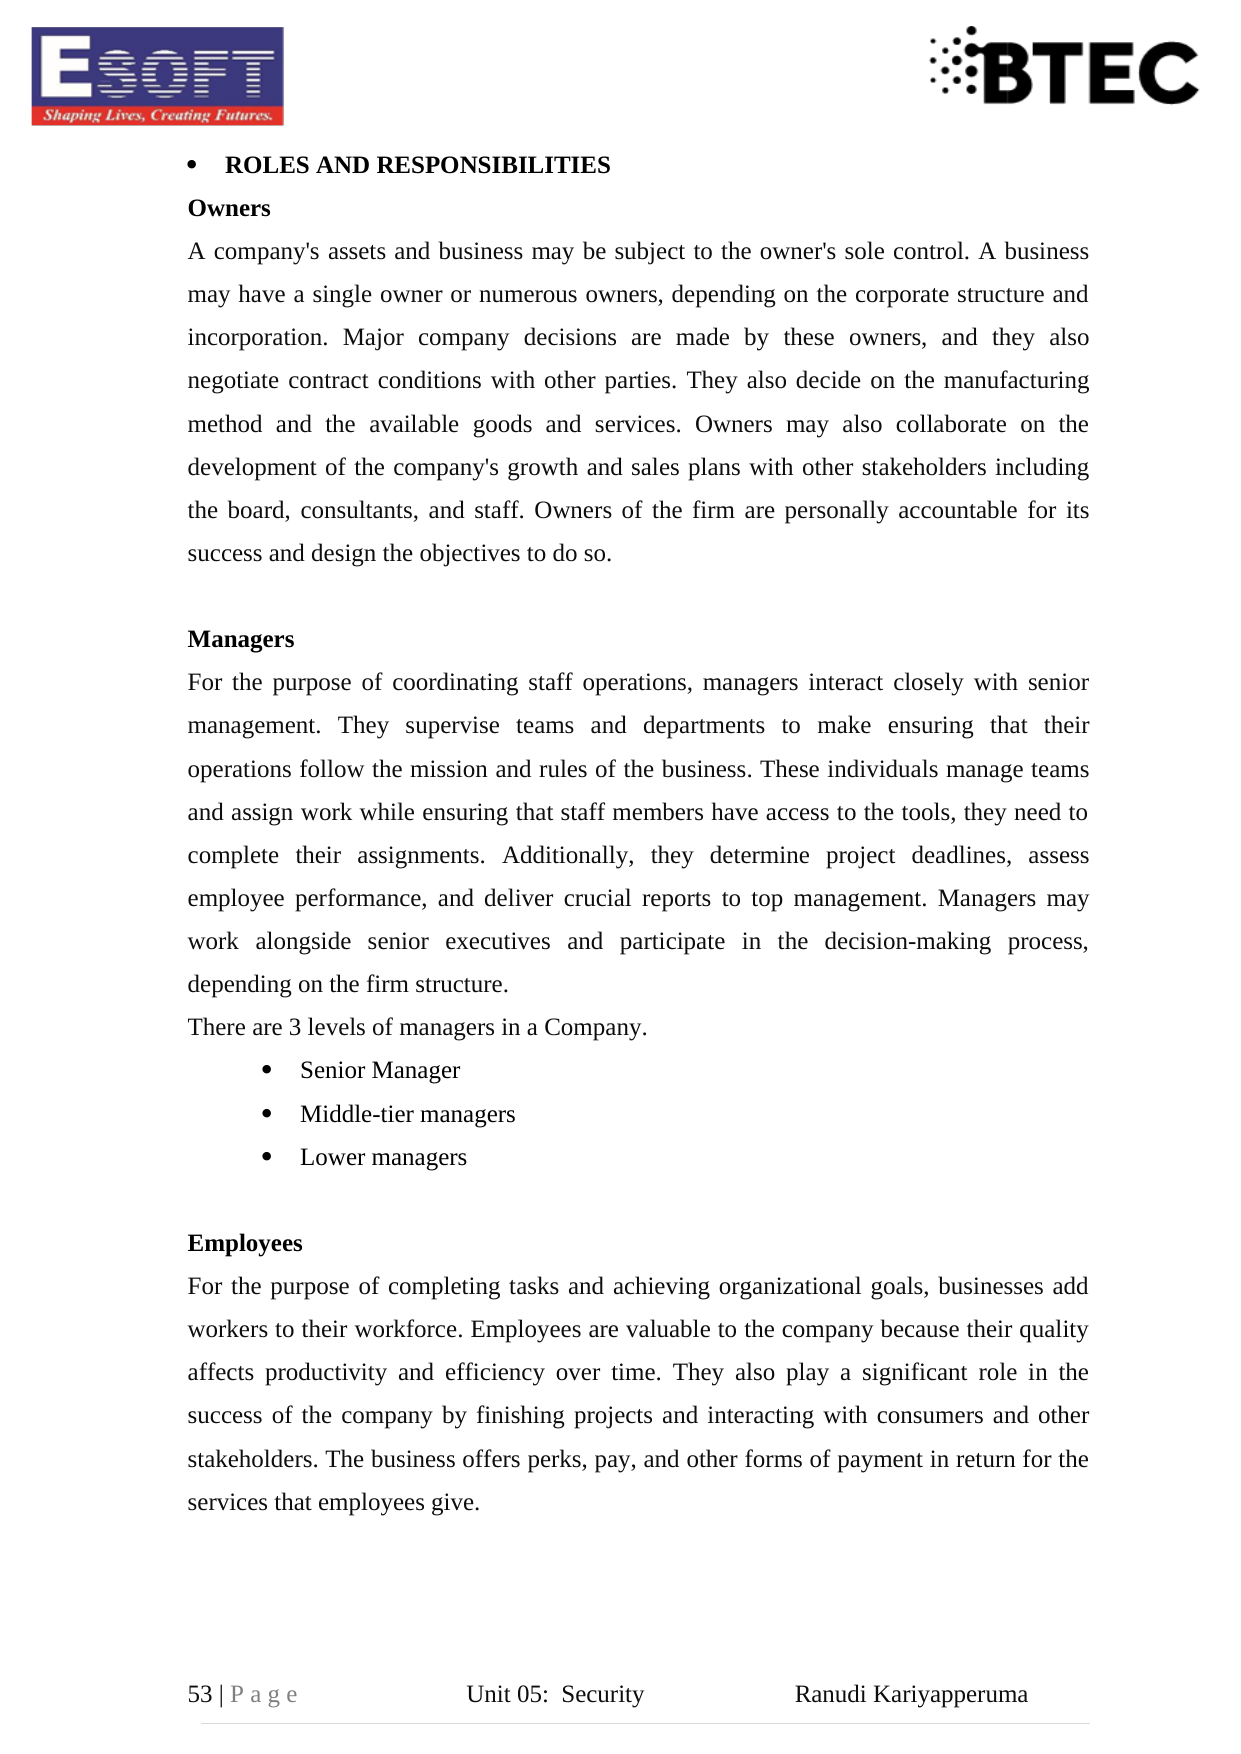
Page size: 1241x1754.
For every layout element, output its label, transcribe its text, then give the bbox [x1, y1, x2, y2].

list Senior Manager [262, 1056, 1090, 1084]
list Lower managers [262, 1142, 1090, 1171]
picture [31, 26, 1204, 128]
subtitle Roles and responsibilities [187, 150, 1090, 179]
text A company's assets and business may be subject to the owner's sole control. A business may have a single owner or numerous owners, depending on the corporate structure and incorporation. Major company decisions are made by these owners, and they also negotiate contract conditions with other parties. They also decide on the manufacturing method and the available goods and services. Owners may also collaborate on the development of the company's growth and sales plans with other stakeholders including the board, consultants, and staff. Owners of the firm are personally accountable for its success and design the objectives to do so. [187, 236, 1090, 567]
text Managers [187, 624, 1090, 653]
list Middle-tier managers [262, 1099, 1090, 1127]
text For the purpose of completing tasks and achieving organizational goals, businesses add workers to their workforce. Employees are valuable to the company because their quality affects productivity and efficiency over time. They also play a significant role in the success of the company by finishing projects and interacting with consumers and other stakeholders. The business offers perks, pay, and other forms of payment in return for the services that employees give. [187, 1271, 1090, 1516]
text There are 3 levels of managers in a Company. [187, 1012, 1090, 1041]
text Owners [187, 193, 1090, 222]
text Employees [187, 1228, 1090, 1257]
text For the purpose of coordinating staff operations, managers interact closely with senior management. They supervise teams and departments to make ensuring that their operations follow the mission and rules of the business. These individuals manage teams and assign work while ensuring that staff members have access to the tools, they need to complete their assignments. Additionally, they determine project deadlines, assess employee performance, and deliver crucial reports to top management. Managers may work alongside senior executives and participate in the decision-making process, depending on the firm structure. [187, 667, 1090, 998]
